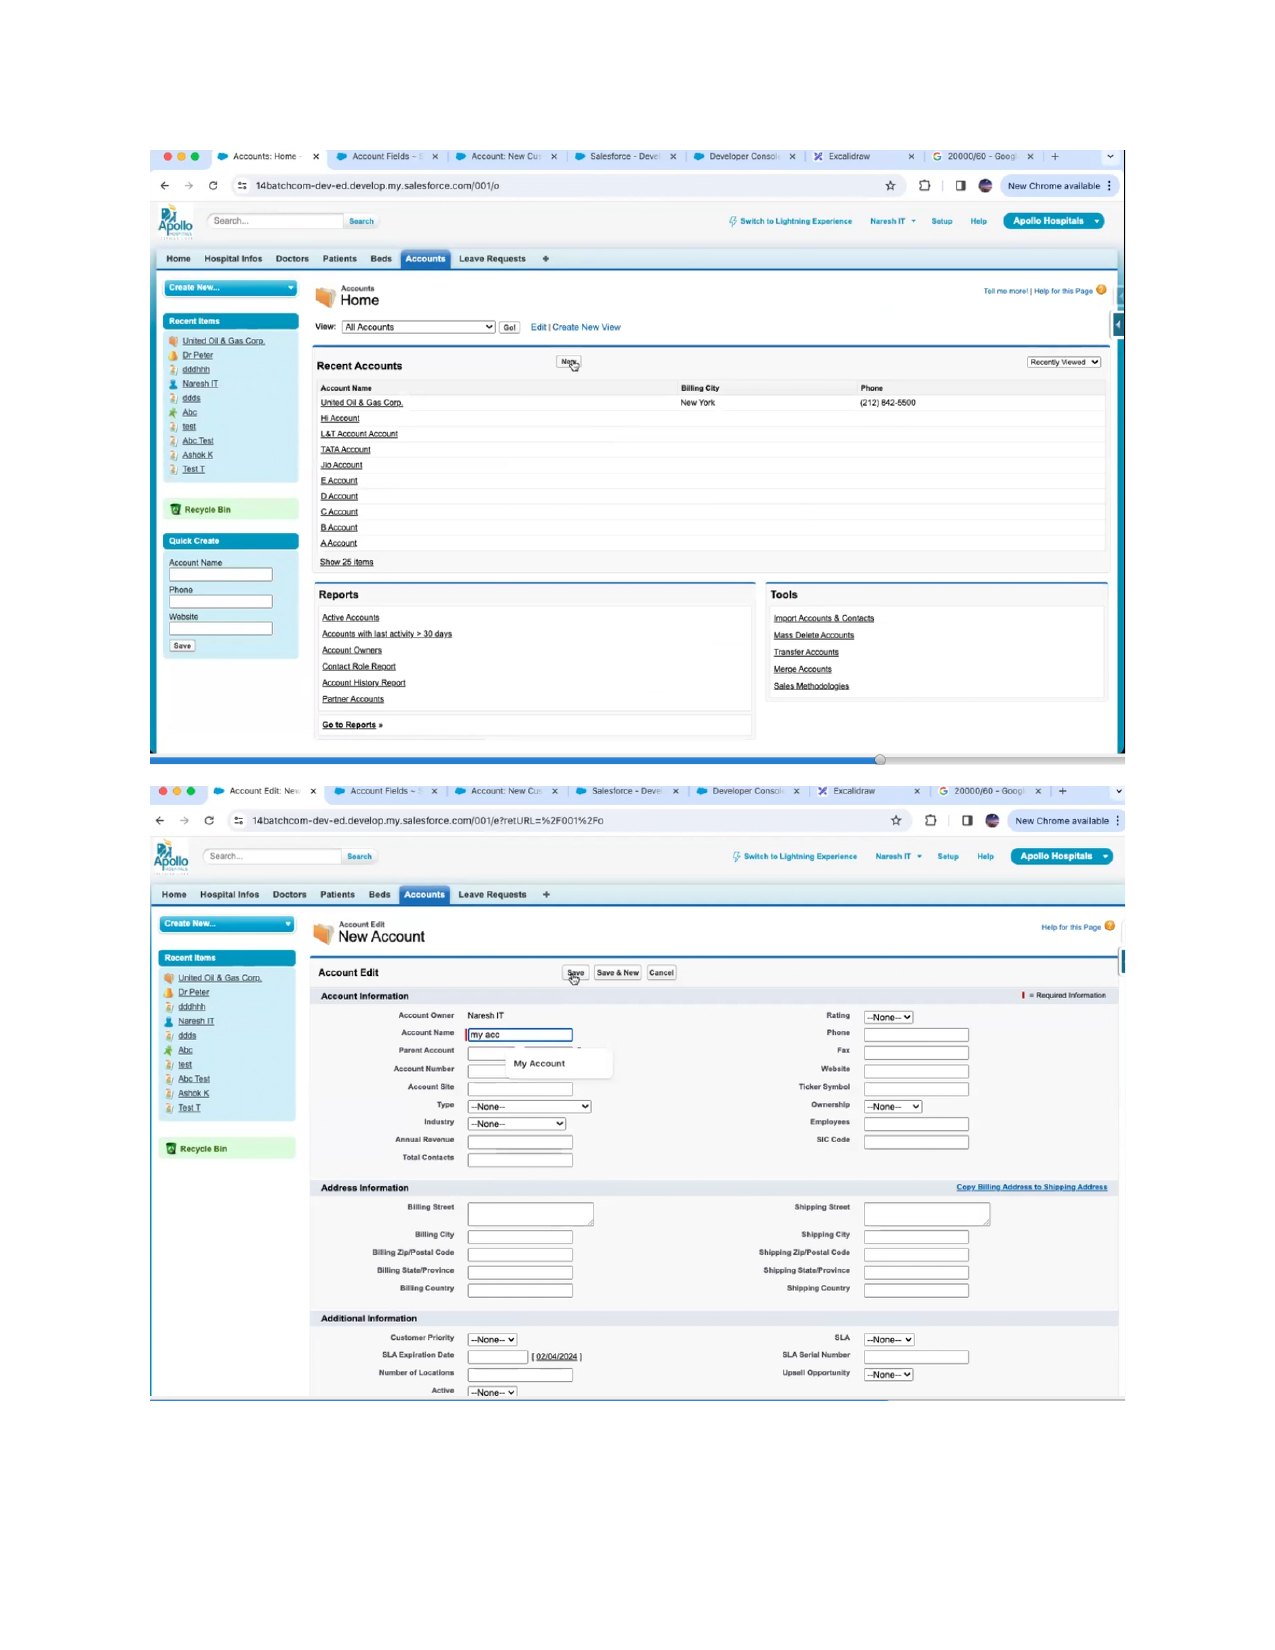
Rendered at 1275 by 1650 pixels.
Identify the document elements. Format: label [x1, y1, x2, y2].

picture [150, 150, 1125, 765]
picture [150, 786, 1125, 1401]
